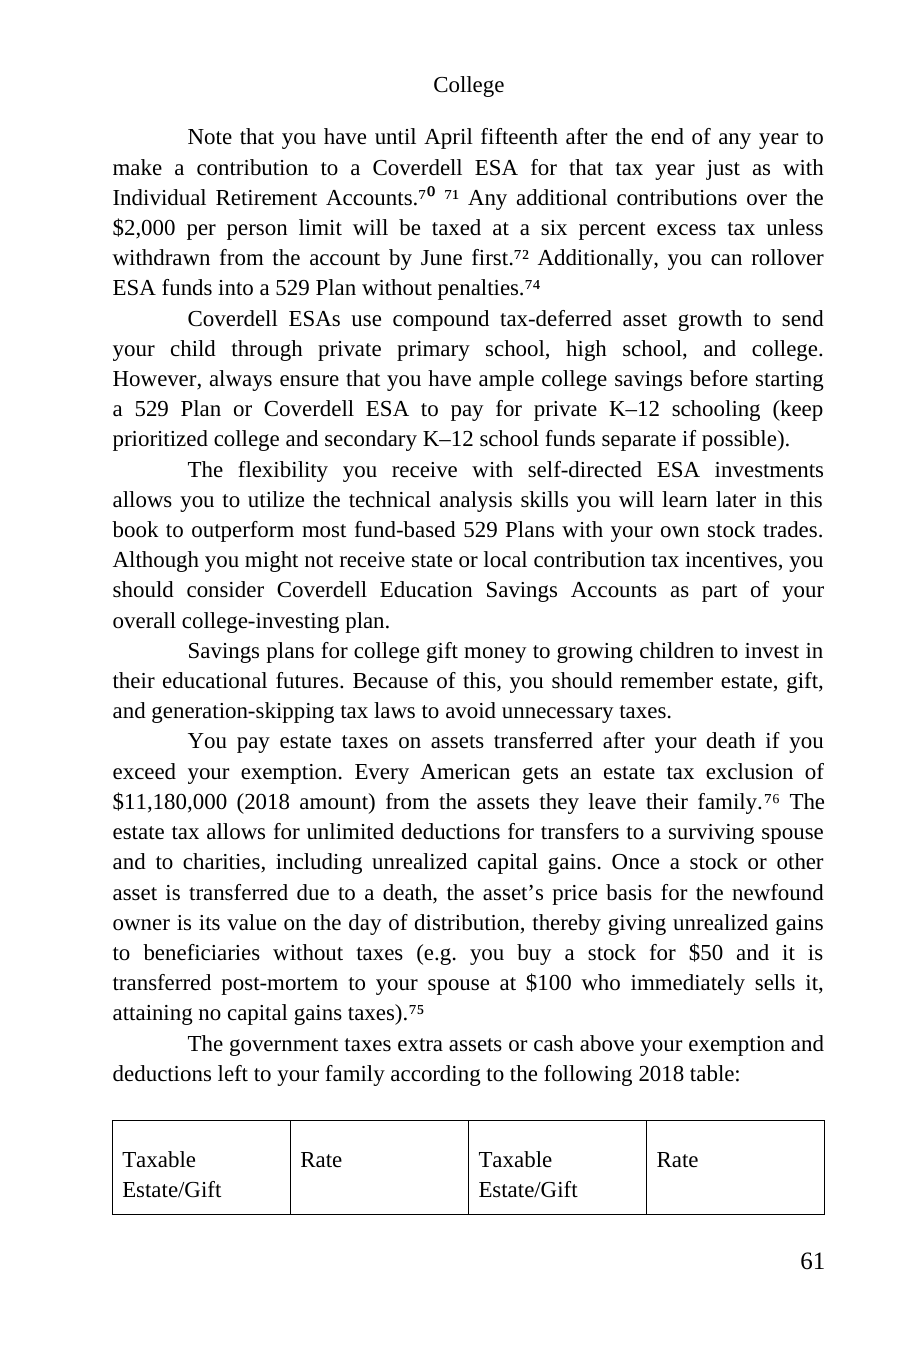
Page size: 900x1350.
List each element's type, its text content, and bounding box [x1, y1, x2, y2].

table_header Rate [291, 1121, 468, 1213]
text Note that you have until April fifteenth after the end of any year to make a contribution to a Coverdell ESA for that tax year just as with Individual Retirement Accounts.⁷⁰ ⁷¹ Any additional contributions over the $2,000 per person limit will be taxed at a six percent excess tax unless withdrawn from the account by June first.⁷² Additionally, you can rollover ESA funds into a 529 Plan without penalties.⁷⁴ [112, 123, 825, 301]
table_header Rate [647, 1121, 824, 1213]
text The flexibility you receive with self-directed ESA investments allows you to utilize the technical analysis skills you will learn later in this book to outperform most fund-based 529 Plans with your own stock trades. Although you might not receive state or local contribution tax incentives, you should consider Coverdell Education Savings Accounts as part of your overall college-investing plan. [112, 456, 825, 633]
text You pay estate taxes on assets transferred after your death if you exceed your exemption. Every American gets an estate tax exclusion of $11,180,000 (2018 amount) from the assets they leave their family.⁷⁶ The estate tax allows for unlimited deductions for transfers to a surviving spouse and to charities, including unrealized capital gains. Once a stock or other asset is transferred due to a death, the asset’s price basis for the newfound owner is its value on the day of distribution, thereby giving unrealized gains to beneficiaries without taxes (e.g. you buy a stock for $50 and it is transferred post-mortem to your spouse at $100 who immediately sells it, attaining no capital gains taxes).⁷⁵ [112, 728, 825, 1026]
table_header Taxable Estate/Gift [113, 1121, 290, 1213]
text Savings plans for college gift money to growing children to invest in their educational futures. Because of this, you should remember estate, gift, and generation-skipping tax laws to avoid unnecessary taxes. [112, 637, 825, 724]
text The government taxes extra assets or cash above your exemption and deductions left to your family according to the following 2018 table: [112, 1030, 825, 1086]
table_header Taxable Estate/Gift [469, 1121, 646, 1213]
text Coverdell ESAs use compound tax-deferred asset growth to send your child through private primary school, high school, and college. However, always ensure that you have ample college savings before starting a 529 Plan or Coverdell ESA to pay for private K–12 schooling (keep prioritized college and secondary K–12 school funds separate if possible). [112, 305, 825, 452]
